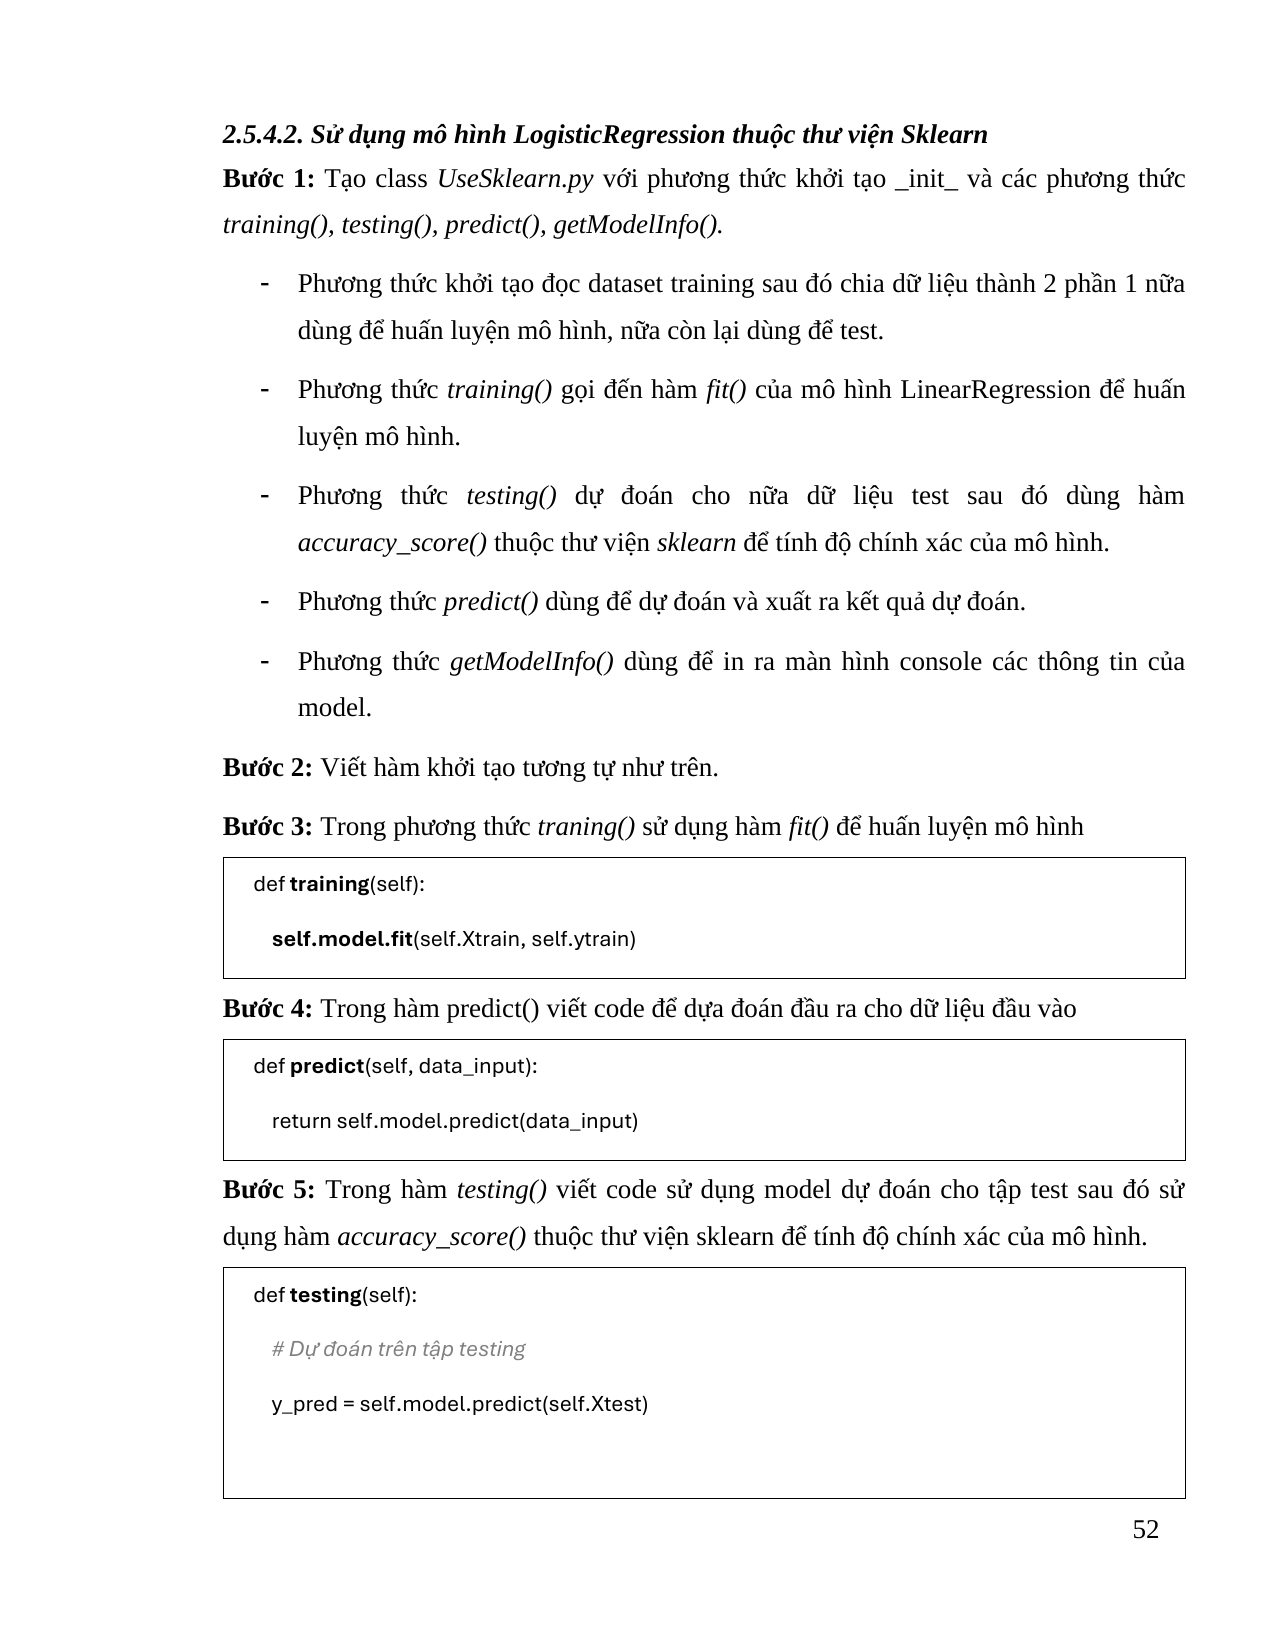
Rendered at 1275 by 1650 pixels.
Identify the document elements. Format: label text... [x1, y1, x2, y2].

text Bước 3: Trong phương thức traning() sử dụng hàm fit() để huấn luyện mô hình [223, 810, 1186, 841]
list Phương thức khởi tạo đọc dataset training sau đó chia dữ liệu thành 2 phần 1 nữa dùng để huấn luyện mô hình, nữa còn lại dùng để test. [260, 268, 1186, 346]
text Bước 4: Trong hàm predict() viết code để dựa đoán đầu ra cho dữ liệu đầu vào [223, 992, 1186, 1023]
list Phương thức training() gọi đến hàm fit() của mô hình LinearRegression để huấn luyện mô hình. [260, 373, 1186, 451]
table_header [224, 1268, 1185, 1498]
text Bước 5: Trong hàm testing() viết code sử dụng model dự đoán cho tập test sau đó sử dụng hàm accuracy_score() thuộc thư viện sklearn để tính độ chính xác của mô hình. [223, 1174, 1186, 1251]
list Phương thức testing() dự đoán cho nữa dữ liệu test sau đó dùng hàm accuracy_score() thuộc thư viện sklearn để tính độ chính xác của mô hình. [260, 479, 1186, 557]
subtitle 2.5.4.2. Sử dụng mô hình LogisticRegression thuộc thư viện Sklearn [223, 118, 1186, 149]
text Bước 1: Tạo class UseSklearn.py với phương thức khởi tạo _init_ và các phương thức training(), testing(), predict(), getModelInfo(). [223, 162, 1186, 239]
list Phương thức predict() dùng để dự đoán và xuất ra kết quả dự đoán. [260, 585, 1186, 617]
table_header def training(self): self.model.fit(self.Xtrain, self.ytrain) [224, 858, 1185, 978]
table_header def predict(self, data_input): return self.model.predict(data_input) [224, 1040, 1185, 1160]
list Phương thức getModelInfo() dùng để in ra màn hình console các thông tin của model. [260, 645, 1186, 723]
text Bước 2: Viết hàm khởi tạo tương tự như trên. [223, 751, 1186, 782]
